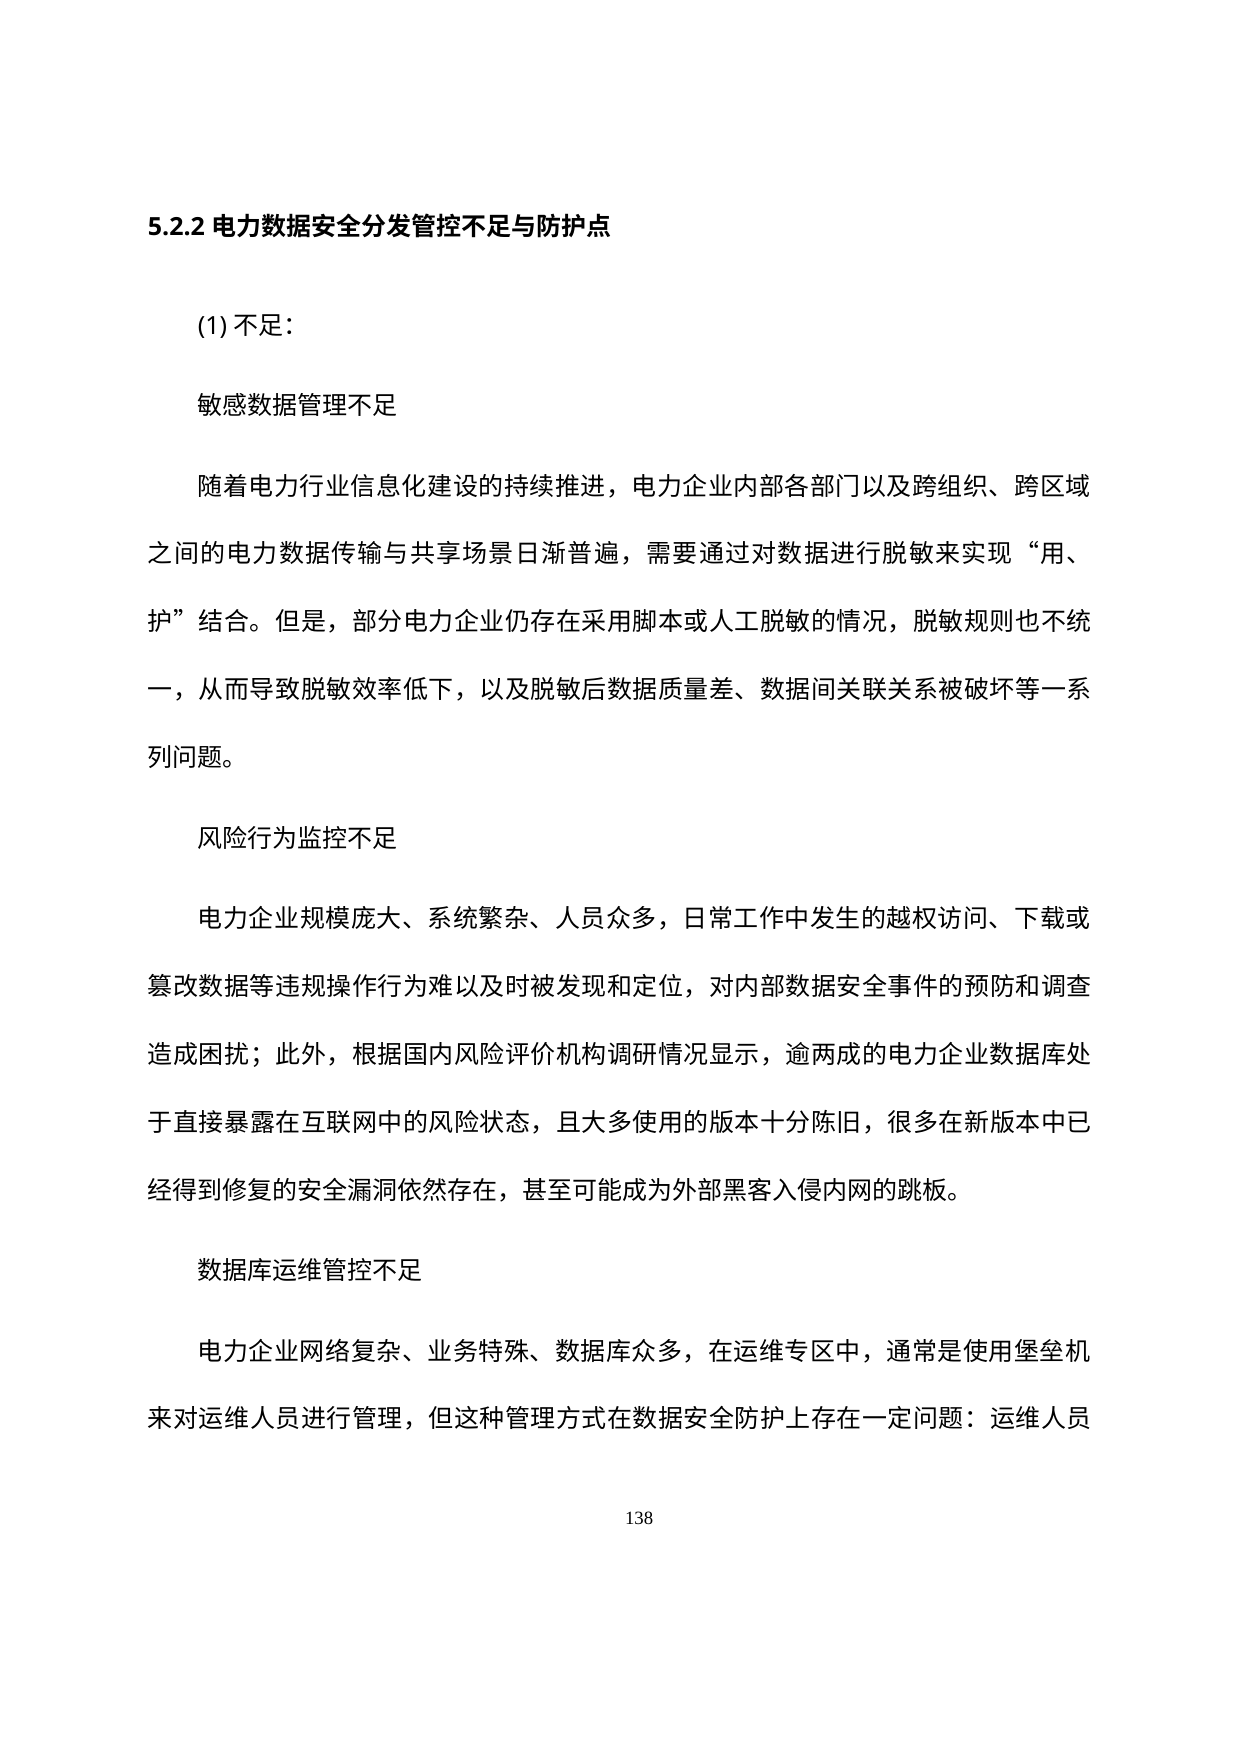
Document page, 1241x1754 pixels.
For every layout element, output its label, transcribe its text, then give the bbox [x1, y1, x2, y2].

text (1) 不足： [148, 289, 1092, 357]
text 风险行为监控不足 [148, 802, 1092, 870]
text 电力企业规模庞大、系统繁杂、人员众多，日常工作中发生的越权访问、下载或篡改数据等违规操作行为难以及时被发现和定位，对内部数据安全事件的预防和调查造成困扰；此外，根据国内风险评价机构调研情况显示，逾两成的电力企业数据库处于直接暴露在互联网中的风险状态，且大多使用的版本十分陈旧，很多在新版本中已经得到修复的安全漏洞依然存在，甚至可能成为外部黑客入侵内网的跳板。 [148, 883, 1092, 1222]
text 敏感数据管理不足 [148, 370, 1092, 438]
text 数据库运维管控不足 [148, 1235, 1092, 1303]
text 5.2.2 电力数据安全分发管控不足与防护点 [148, 191, 1092, 259]
text 随着电力行业信息化建设的持续推进，电力企业内部各部门以及跨组织、跨区域之间的电力数据传输与共享场景日渐普遍，需要通过对数据进行脱敏来实现“用、护”结合。但是，部分电力企业仍存在采用脚本或人工脱敏的情况，脱敏规则也不统一，从而导致脱敏效率低下，以及脱敏后数据质量差、数据间关联关系被破坏等一系列问题。 [148, 450, 1092, 790]
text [148, 1315, 1092, 1451]
